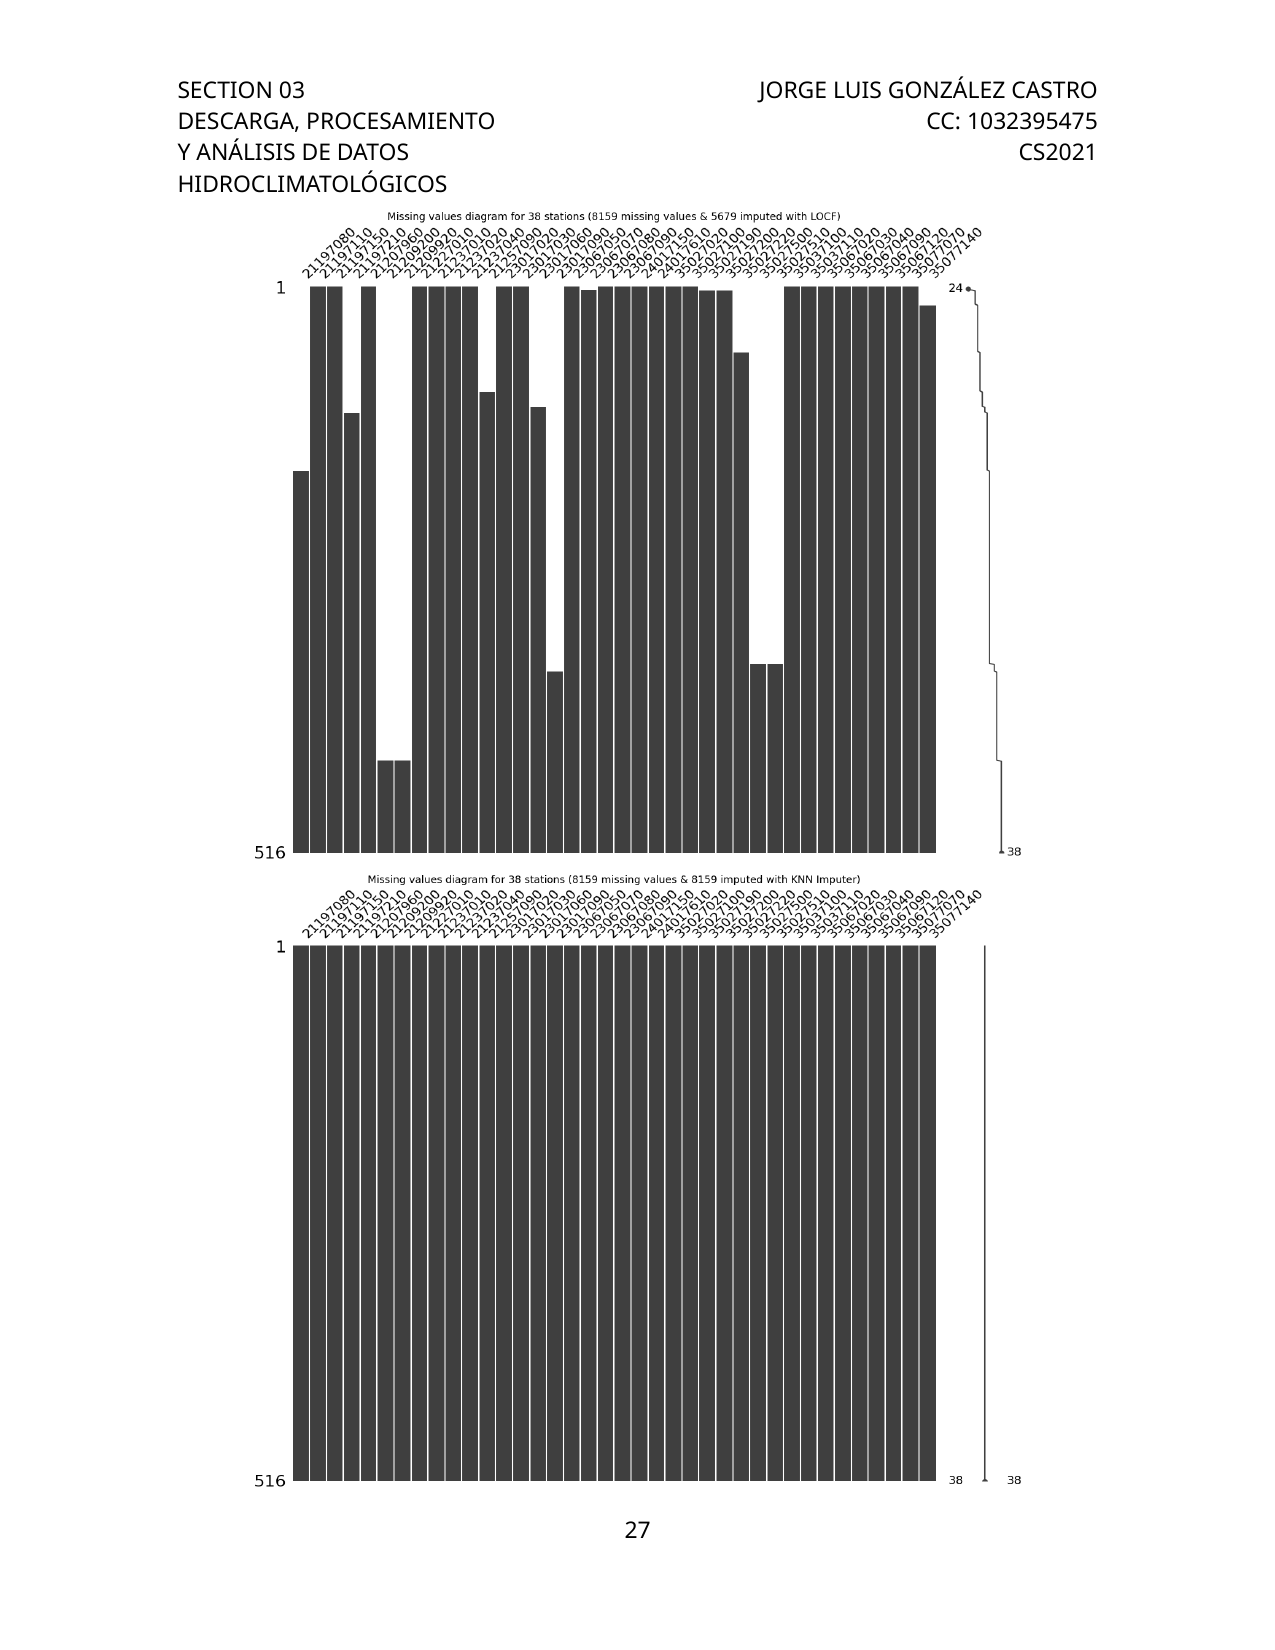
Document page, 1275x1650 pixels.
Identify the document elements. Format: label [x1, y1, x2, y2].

picture [177, 198, 1098, 860]
picture [177, 862, 1098, 1492]
